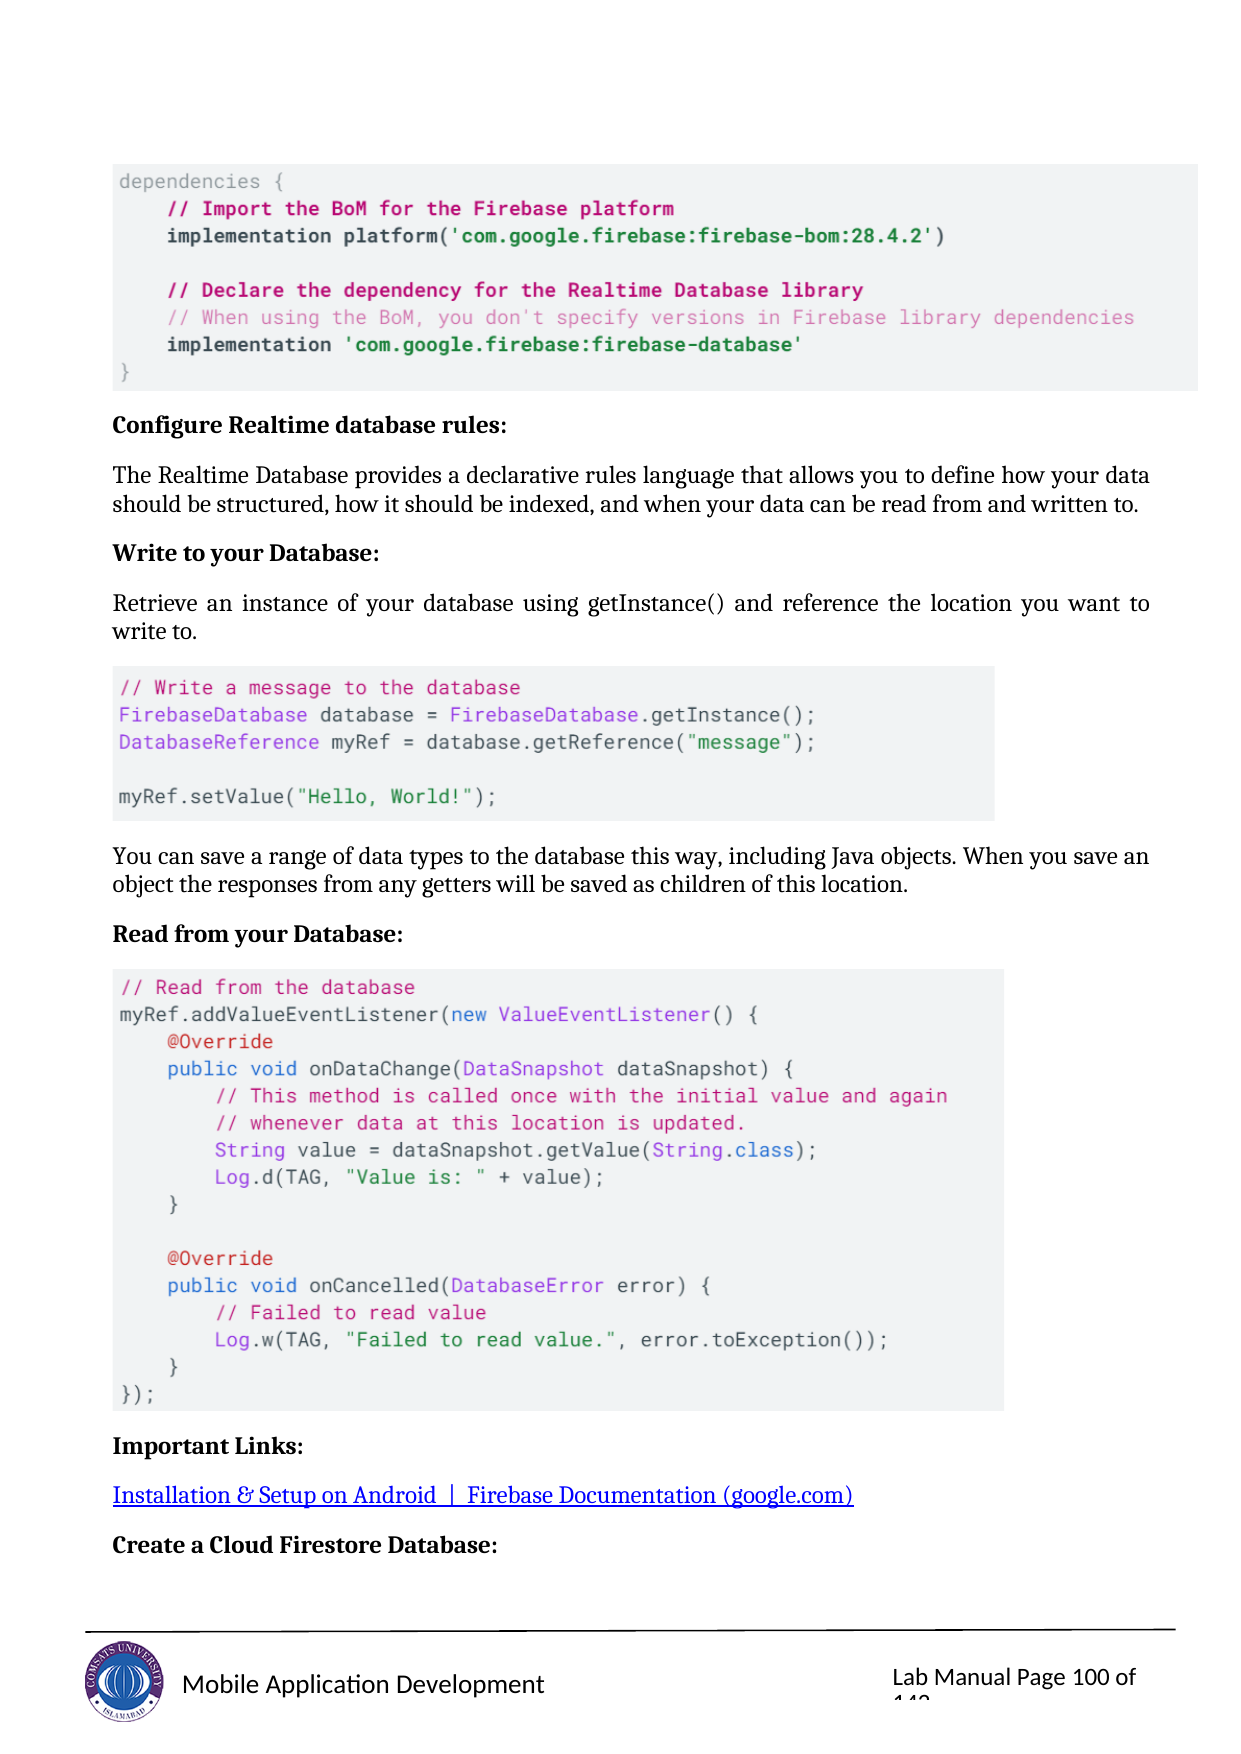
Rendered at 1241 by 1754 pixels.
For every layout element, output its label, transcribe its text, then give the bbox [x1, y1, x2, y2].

subtitle Important Links: [112, 1432, 1240, 1461]
picture [112, 164, 1198, 391]
picture [85, 1641, 165, 1722]
picture [112, 969, 1005, 1411]
text You can save a range of data types to the database this way, including Java objects. When you save an object the responses from any getters will be saved as children of this location. [112, 842, 1152, 899]
subtitle Create a Cloud Firestore Database: [112, 1531, 1240, 1559]
subtitle Read from your Database: [112, 920, 1240, 949]
text The Realtime Database provides a declarative rules language that allows you to define how your data should be structured, how it should be indexed, and when your data can be read from and written to. [112, 461, 1152, 518]
text Installation & Setup on Android | Firebase Documentation (google.com) [112, 1481, 1152, 1510]
picture [112, 666, 995, 821]
subtitle Configure Realtime database rules: [112, 411, 1240, 440]
text Retrieve an instance of your database using getInstance() and reference the location you want to write to. [112, 588, 1152, 646]
subtitle Write to your Database: [112, 539, 1240, 568]
